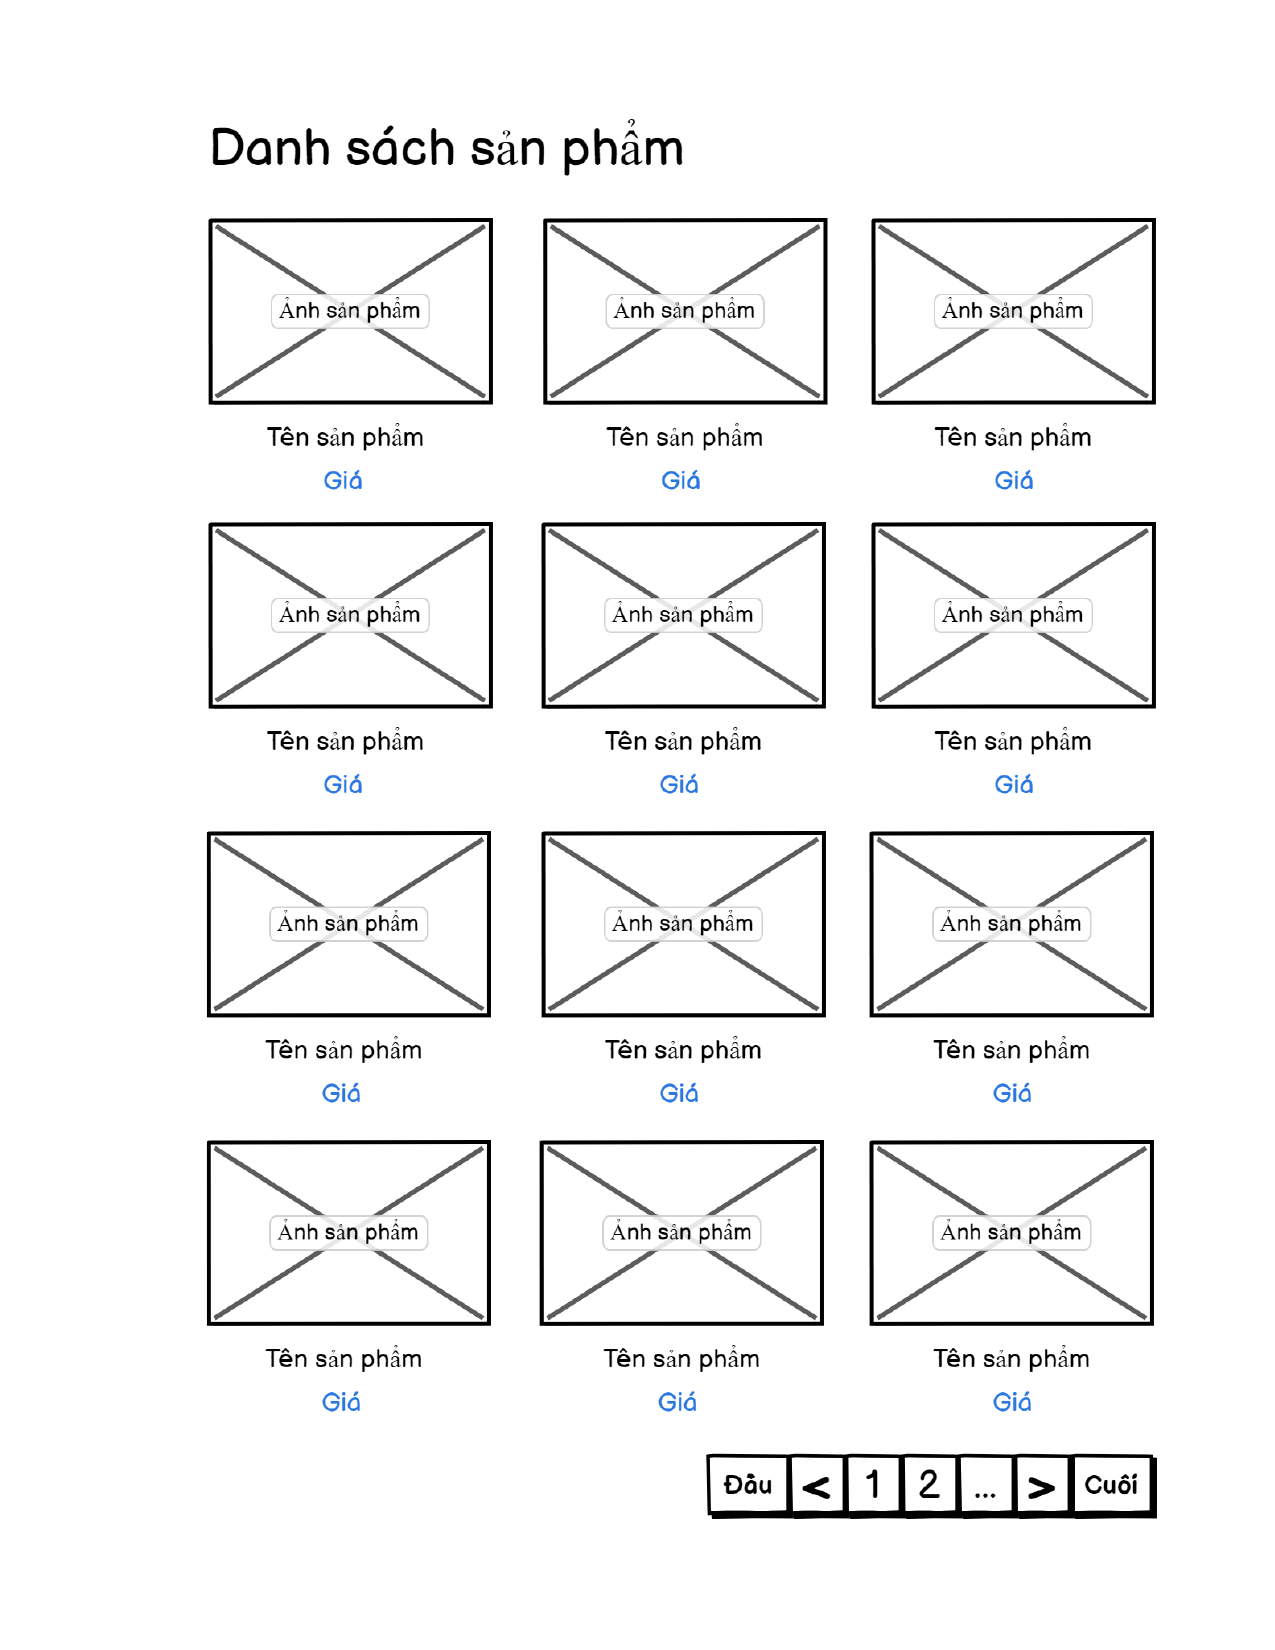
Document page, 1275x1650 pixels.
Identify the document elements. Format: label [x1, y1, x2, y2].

picture [206, 118, 1157, 1519]
